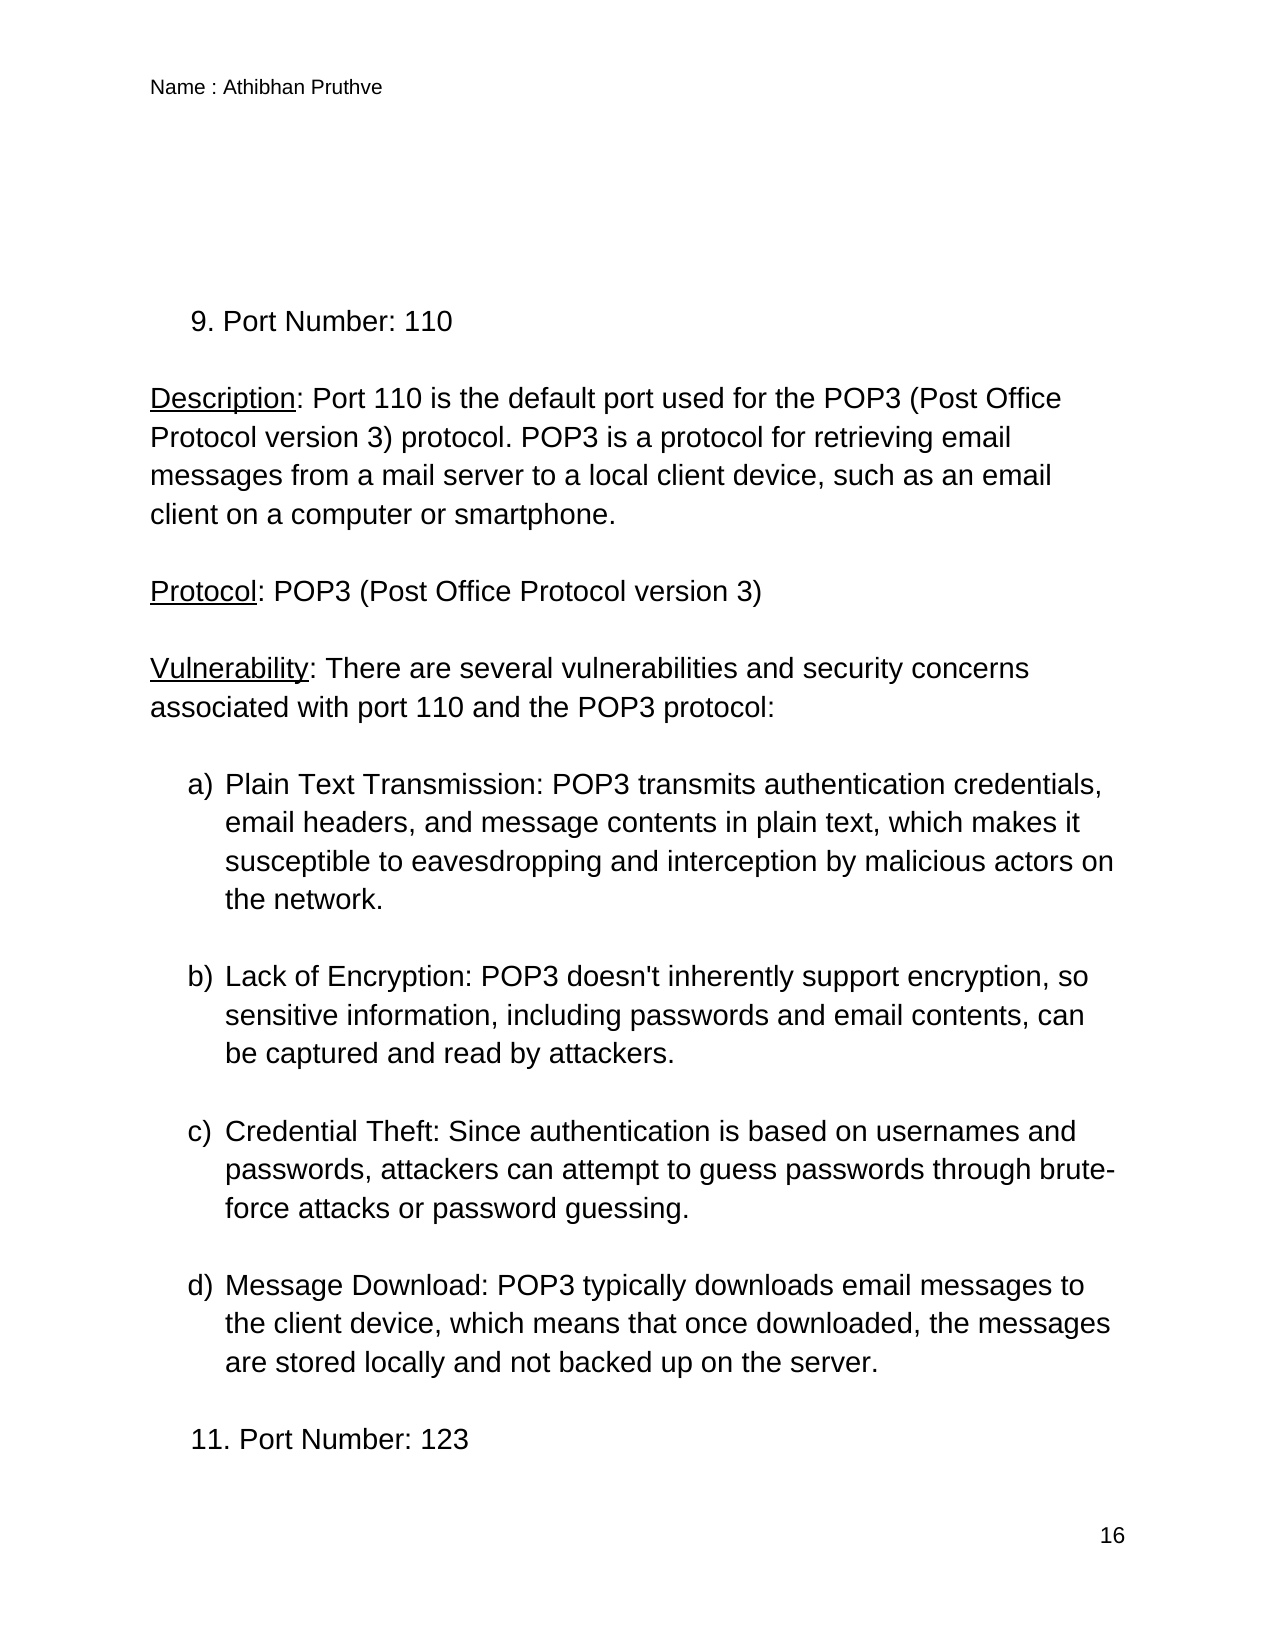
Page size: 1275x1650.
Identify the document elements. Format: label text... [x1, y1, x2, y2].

list Credential Theft: Since authentication is based on usernames and passwords, attackers can attempt to guess passwords through brute-force attacks or password guessing. [187, 1113, 1125, 1224]
list Message Download: POP3 typically downloads email messages to the client device, which means that once downloaded, the messages are stored locally and not backed up on the server. [187, 1268, 1125, 1378]
text 9. Port Number: 110 [150, 304, 1125, 338]
list Plain Text Transmission: POP3 transmits authentication credentials, email headers, and message contents in plain text, which makes it susceptible to eavesdropping and interception by malicious actors on the network. [187, 767, 1125, 916]
text Vulnerability: There are several vulnerabilities and security concerns associated with port 110 and the POP3 protocol: [150, 651, 1125, 723]
text Protocol: POP3 (Post Office Protocol version 3) [150, 574, 1125, 607]
list Lack of Encryption: POP3 doesn't inherently support encryption, so sensitive information, including passwords and email contents, can be captured and read by attackers. [187, 959, 1125, 1070]
text Description: Port 110 is the default port used for the POP3 (Post Office Protocol version 3) protocol. POP3 is a protocol for retrieving email messages from a mail server to a local client device, such as an email client on a computer or smartphone. [150, 381, 1125, 530]
text 11. Port Number: 123 [150, 1422, 1125, 1455]
